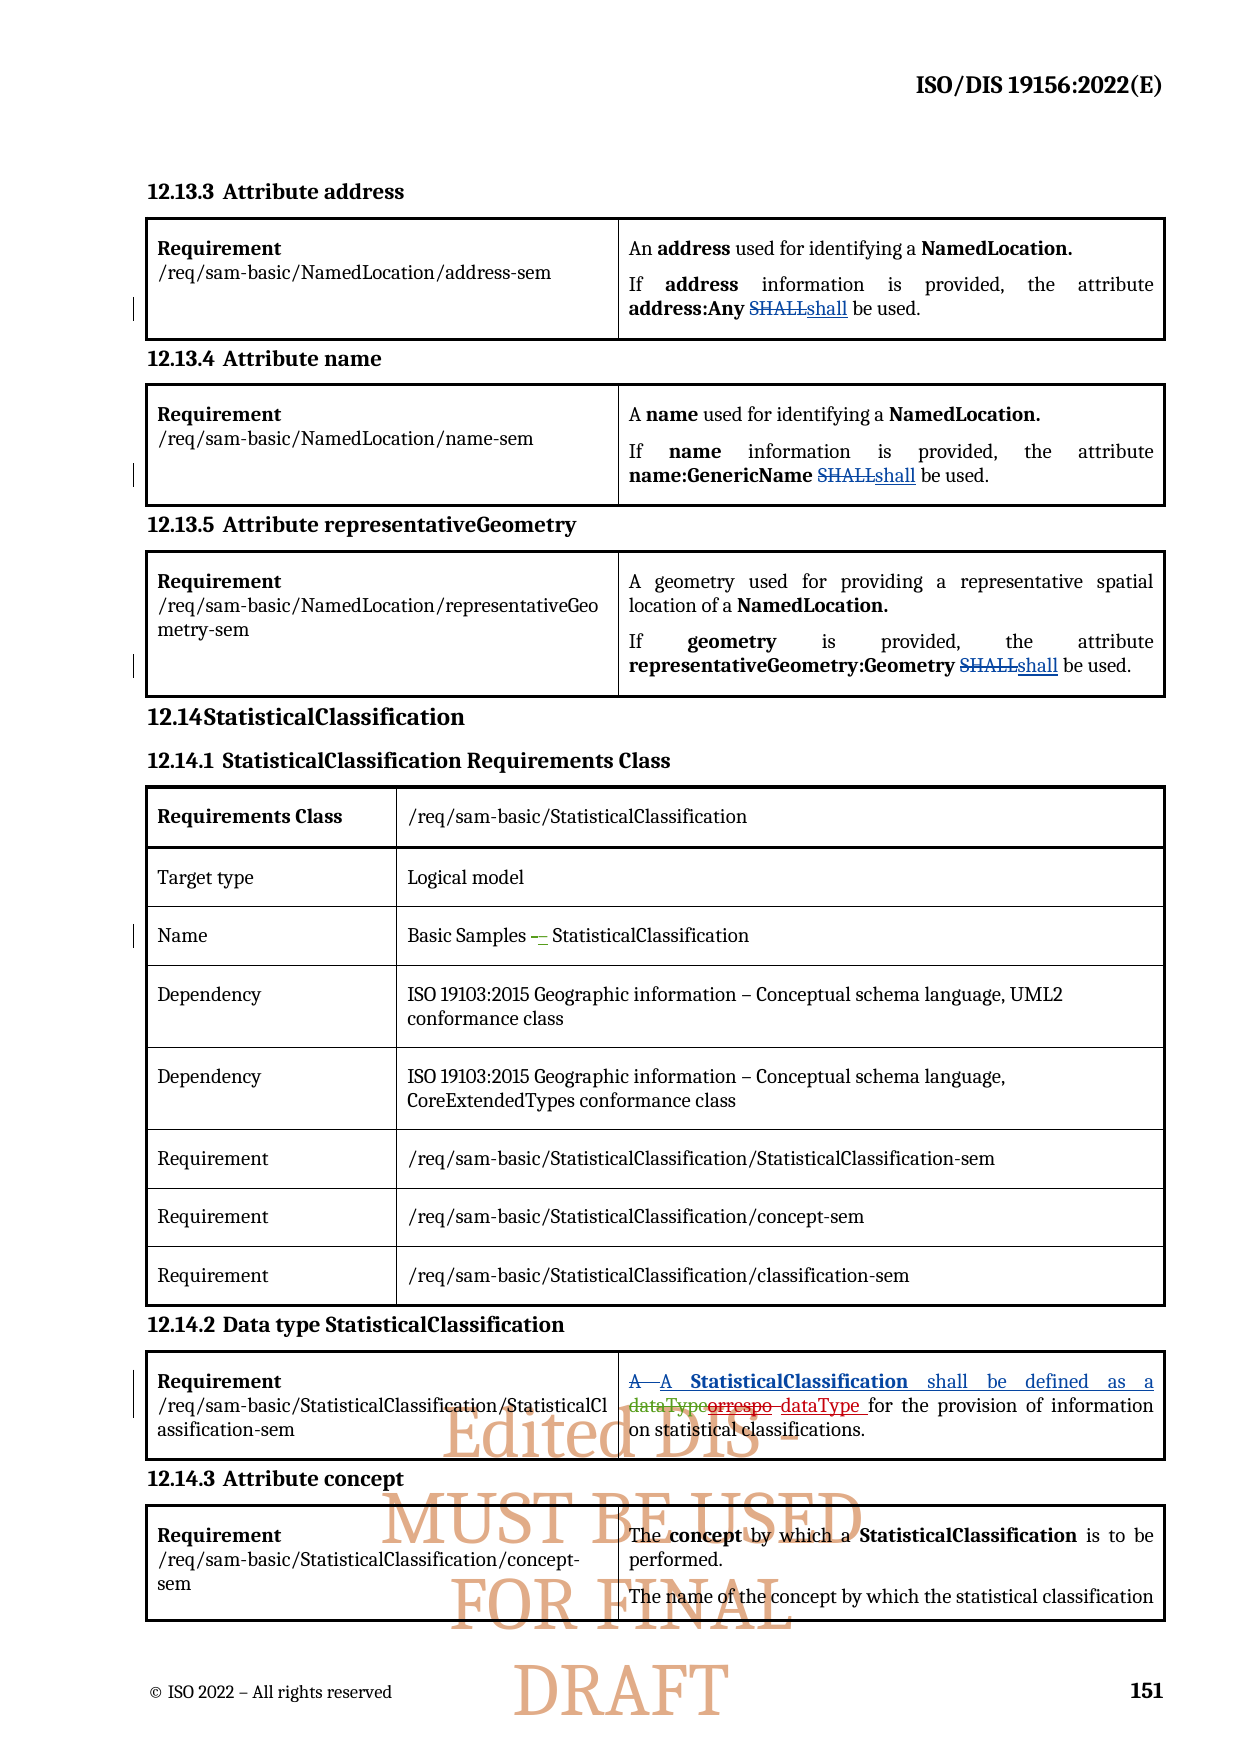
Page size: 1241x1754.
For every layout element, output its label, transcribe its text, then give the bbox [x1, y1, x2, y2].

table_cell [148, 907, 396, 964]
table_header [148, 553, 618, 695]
subtitle Data type StatisticalClassification [148, 1313, 1163, 1337]
subtitle StatisticalClassification [148, 704, 1163, 730]
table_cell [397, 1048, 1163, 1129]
subtitle Attribute address [148, 180, 1163, 204]
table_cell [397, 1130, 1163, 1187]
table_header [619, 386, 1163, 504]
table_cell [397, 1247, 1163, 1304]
subtitle StatisticalClassification Requirements Class [148, 749, 1163, 773]
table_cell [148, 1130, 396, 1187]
subtitle Attribute concept [148, 1468, 1163, 1492]
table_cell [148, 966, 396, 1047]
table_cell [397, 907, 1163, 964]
subtitle Attribute representativeGeometry [148, 513, 1163, 537]
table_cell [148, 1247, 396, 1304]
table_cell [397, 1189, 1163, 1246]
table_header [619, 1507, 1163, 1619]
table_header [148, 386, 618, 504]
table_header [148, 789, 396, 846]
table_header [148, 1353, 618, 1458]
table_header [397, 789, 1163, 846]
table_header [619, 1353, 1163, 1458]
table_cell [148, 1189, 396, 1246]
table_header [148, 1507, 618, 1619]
subtitle Attribute name [148, 347, 1163, 371]
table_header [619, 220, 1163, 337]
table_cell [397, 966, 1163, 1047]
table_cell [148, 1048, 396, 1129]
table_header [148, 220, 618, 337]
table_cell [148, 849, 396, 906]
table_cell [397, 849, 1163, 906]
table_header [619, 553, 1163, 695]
